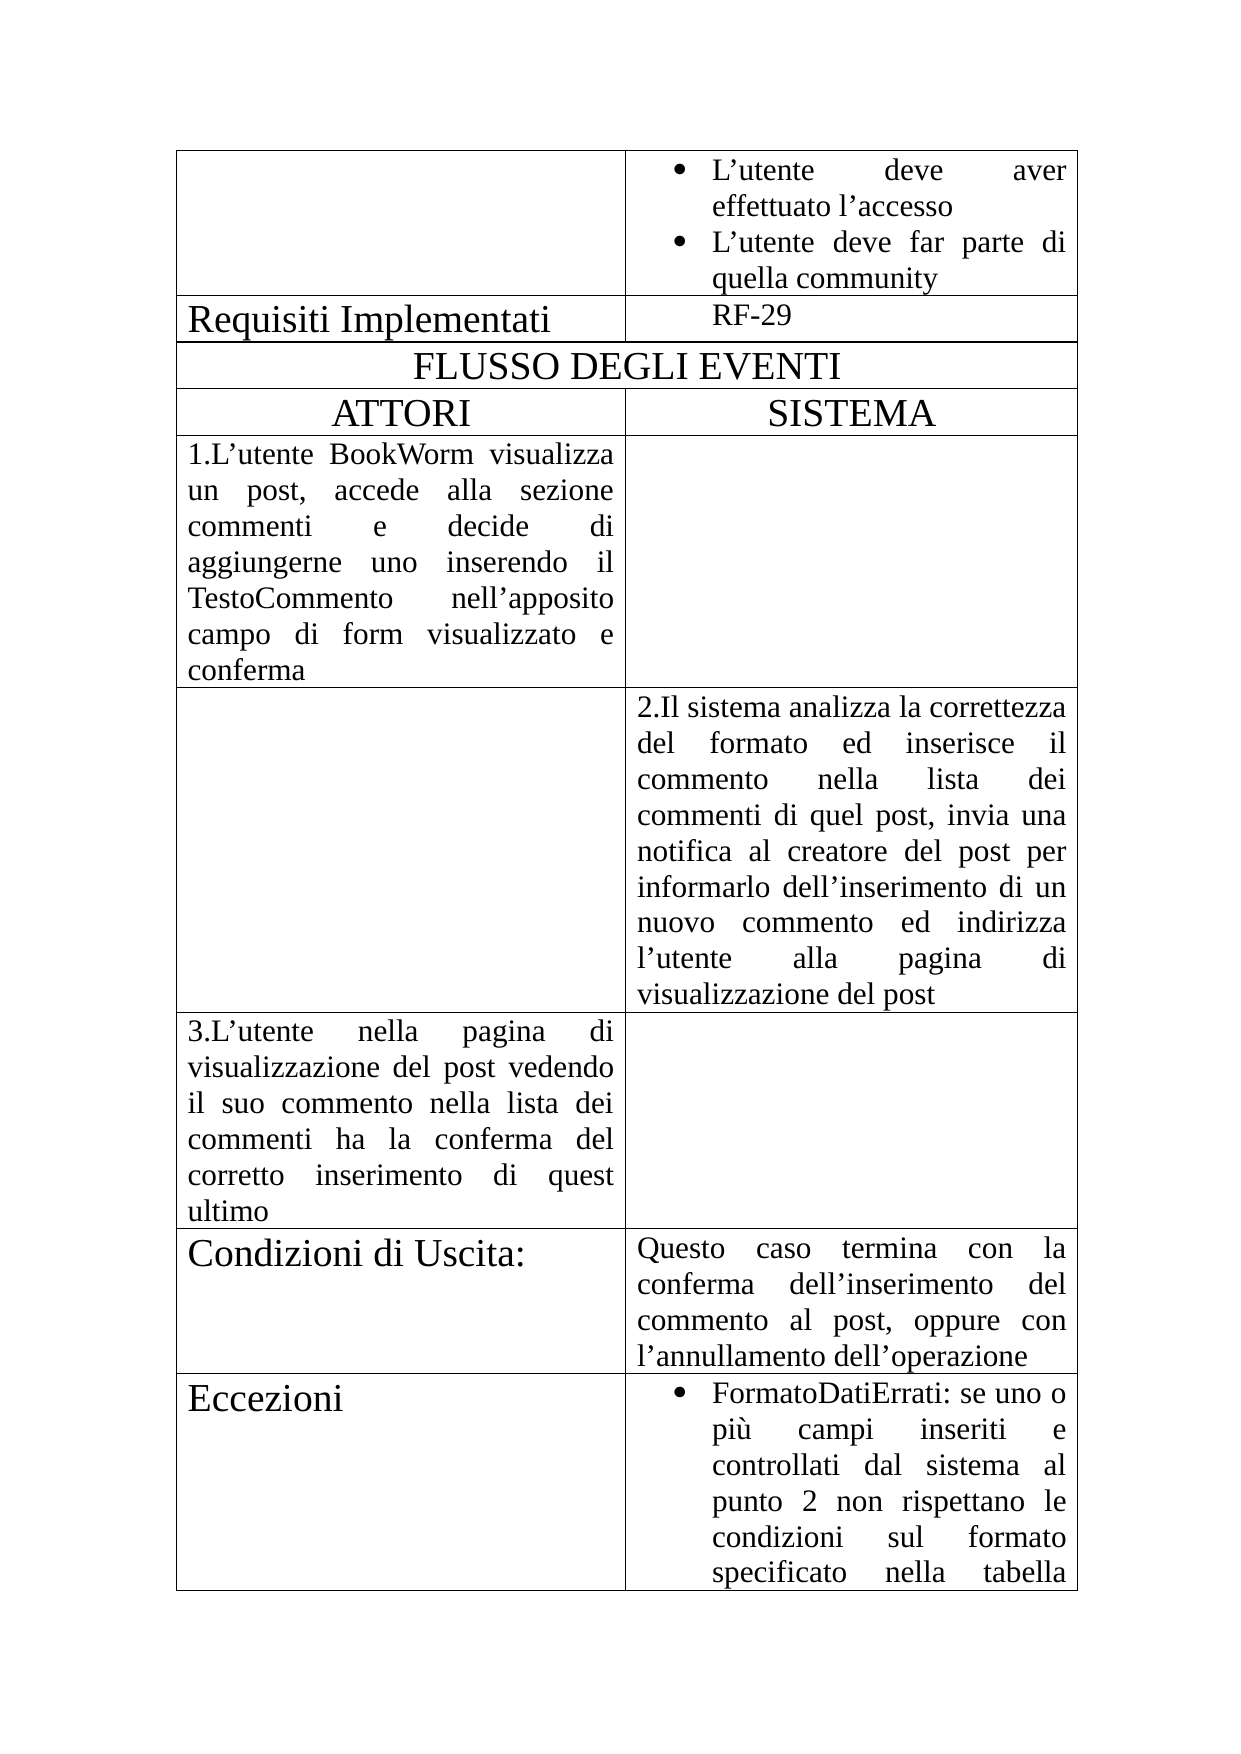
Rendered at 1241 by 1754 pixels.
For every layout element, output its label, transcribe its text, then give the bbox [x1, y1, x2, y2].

table_cell ATTORI [177, 389, 625, 434]
table_cell 3.L’utente nella pagina di visualizzazione del post vedendo il suo commento nella lista dei commenti ha la conferma del corretto inserimento di quest ultimo [177, 1013, 625, 1228]
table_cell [177, 151, 625, 295]
table_cell [626, 1013, 1077, 1228]
table_cell Questo caso termina con la conferma dell’inserimento del commento al post, oppure con l’annullamento dell’operazione [626, 1229, 1077, 1373]
table_cell FLUSSO DEGLI EVENTI [177, 343, 1077, 388]
table_cell Eccezioni [177, 1374, 625, 1590]
table_cell SISTEMA [626, 389, 1077, 434]
table_cell 2.Il sistema analizza la correttezza del formato ed inserisce il commento nella lista dei commenti di quel post, invia una notifica al creatore del post per informarlo dell’inserimento di un nuovo commento ed indirizza l’utente alla pagina di visualizzazione del post [626, 688, 1077, 1012]
table_cell Condizioni di Uscita: [177, 1229, 625, 1373]
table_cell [626, 151, 1077, 295]
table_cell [626, 1374, 1077, 1590]
table_cell Requisiti Implementati [177, 296, 625, 341]
table_cell 1.L’utente BookWorm visualizza un post, accede alla sezione commenti e decide di aggiungerne uno inserendo il TestoCommento nell’apposito campo di form visualizzato e conferma [177, 436, 625, 687]
table_cell [177, 688, 625, 1012]
table_cell [626, 436, 1077, 687]
table_cell RF-29 [626, 296, 1077, 341]
